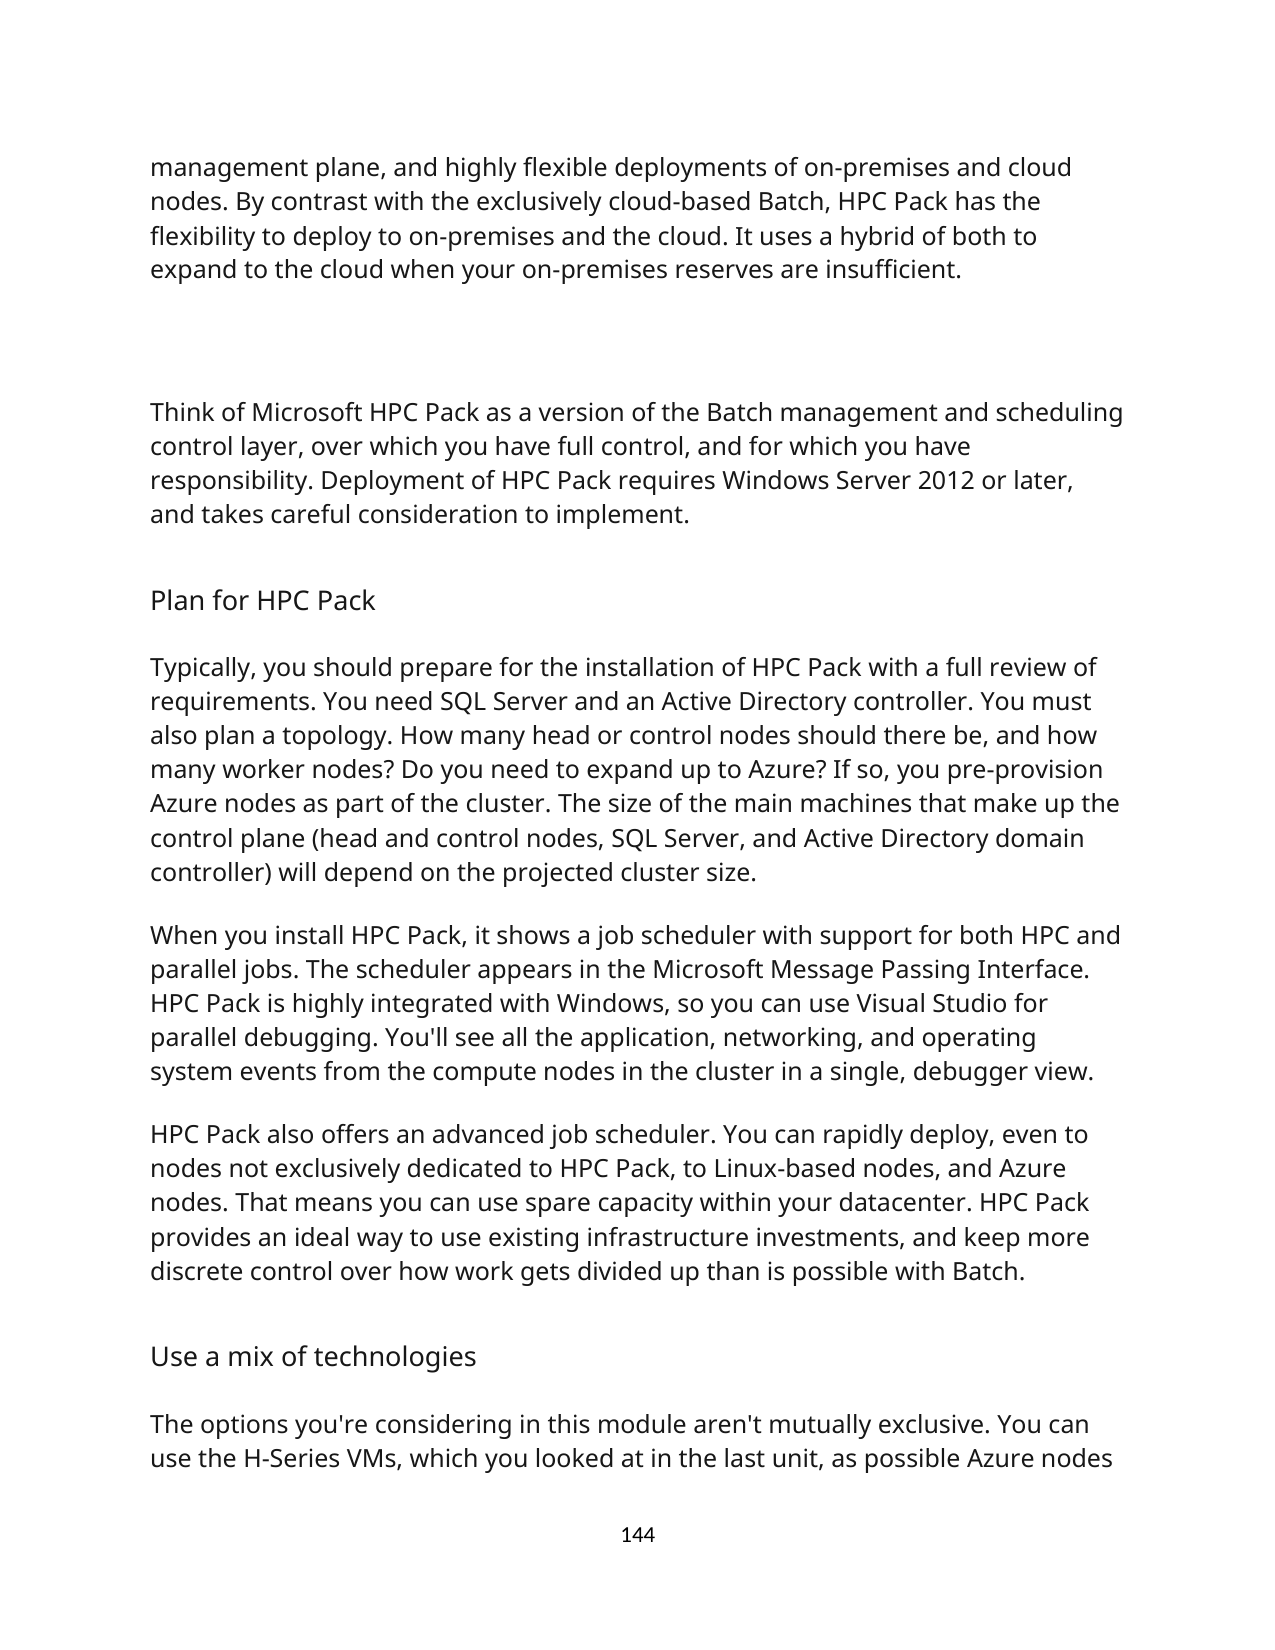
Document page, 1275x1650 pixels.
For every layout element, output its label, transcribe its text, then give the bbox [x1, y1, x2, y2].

subtitle Plan for HPC Pack [150, 581, 1125, 618]
text Typically, you should prepare for the installation of HPC Pack with a full review of requirements. You need SQL Server and an Active Directory controller. You must also plan a topology. How many head or control nodes should there be, and how many worker nodes? Do you need to expand up to Azure? If so, you pre-provision Azure nodes as part of the cluster. The size of the main machines that make up the control plane (head and control nodes, SQL Server, and Active Directory domain controller) will depend on the projected cluster size. [150, 650, 1125, 888]
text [150, 150, 1125, 286]
subtitle Use a mix of technologies [150, 1337, 1125, 1374]
text When you install HPC Pack, it shows a job scheduler with support for both HPC and parallel jobs. The scheduler appears in the Microsoft Message Passing Interface. HPC Pack is highly integrated with Windows, so you can use Visual Studio for parallel debugging. You'll see all the application, networking, and operating system events from the compute nodes in the cluster in a single, debugger view. [150, 917, 1125, 1088]
text HPC Pack also offers an advanced job scheduler. You can rapidly deploy, even to nodes not exclusively dedicated to HPC Pack, to Linux-based nodes, and Azure nodes. That means you can use spare capacity within your datacenter. HPC Pack provides an ideal way to use existing infrastructure investments, and keep more discrete control over how work gets divided up than is possible with Batch. [150, 1117, 1125, 1287]
text Think of Microsoft HPC Pack as a version of the Batch management and scheduling control layer, over which you have full control, and for which you have responsibility. Deployment of HPC Pack requires Windows Server 2012 or later, and takes careful consideration to implement. [150, 395, 1125, 531]
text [150, 1406, 1125, 1474]
